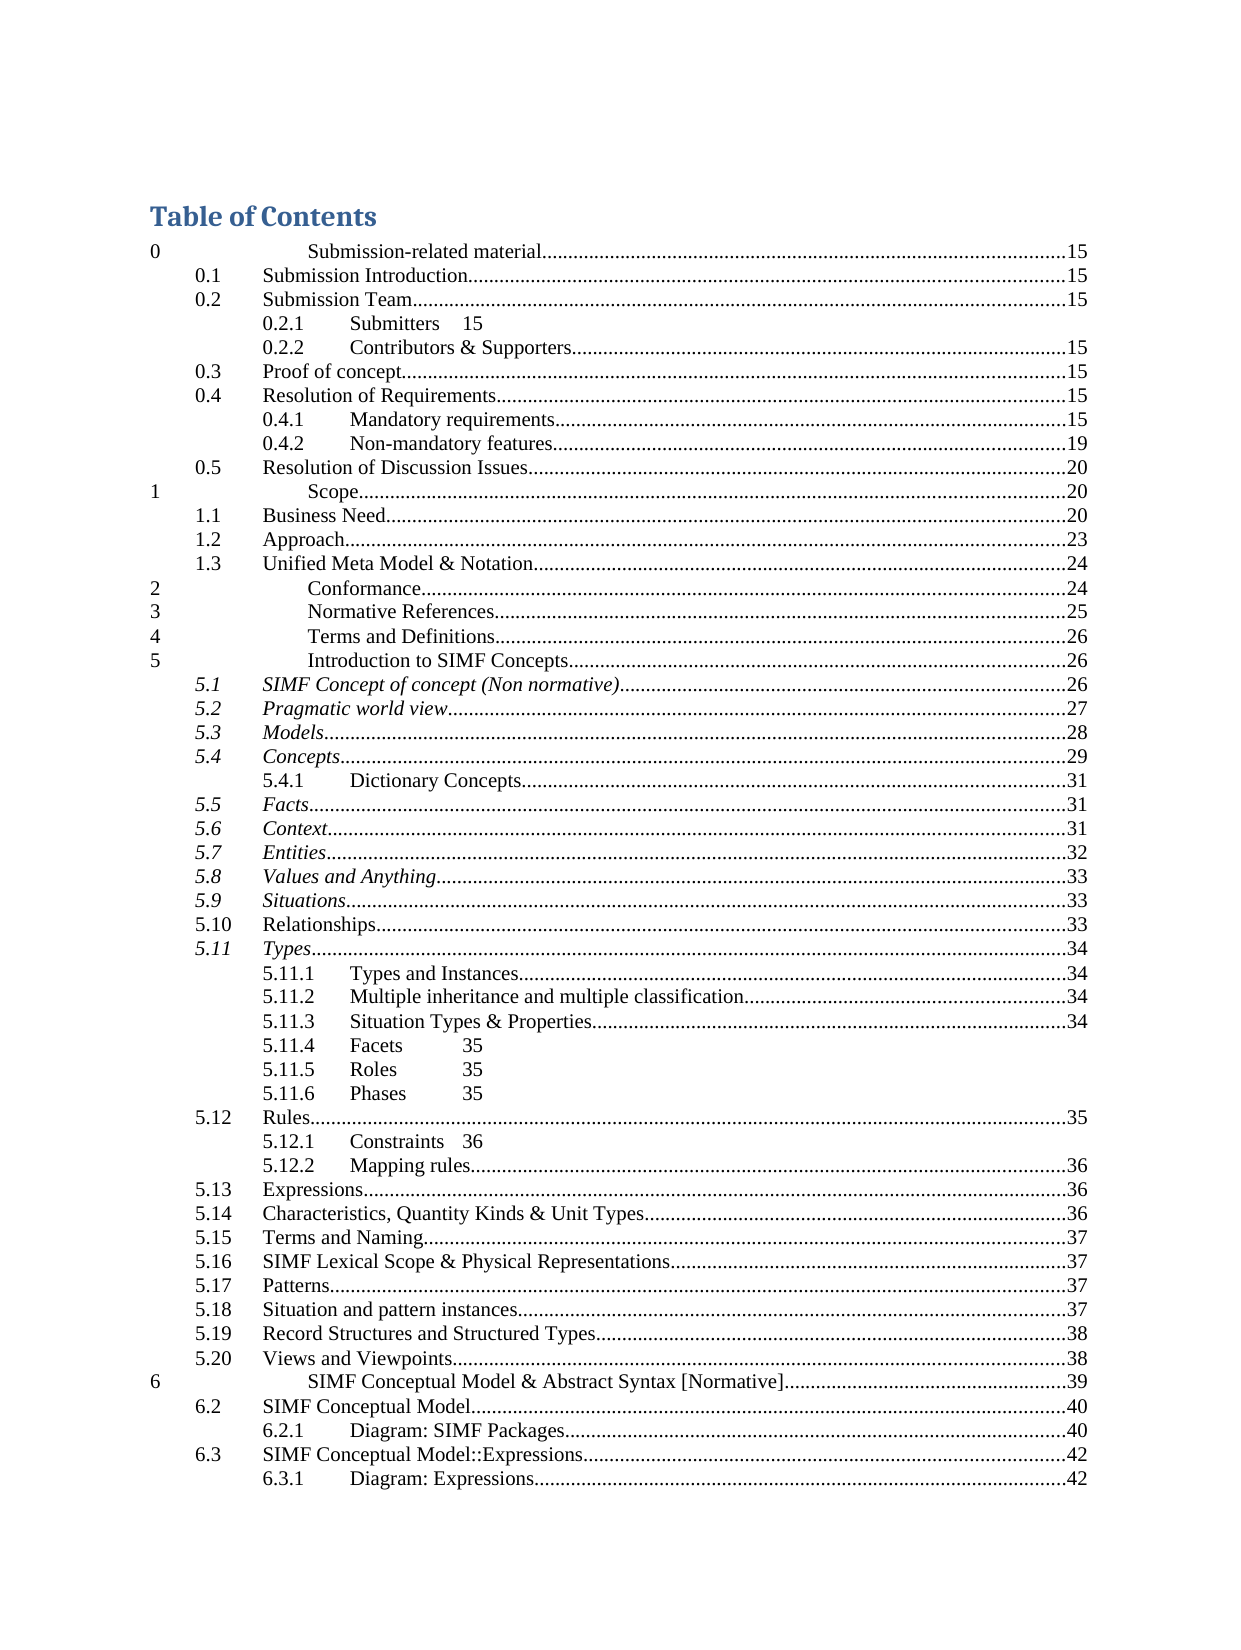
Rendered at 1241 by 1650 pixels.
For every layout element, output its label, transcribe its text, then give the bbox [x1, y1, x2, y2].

text 0.1 Submission Introduction 15 [195, 263, 1090, 287]
text 0.2 Submission Team 15 [195, 287, 1090, 311]
text 0 Submission-related material 15 [150, 238, 1090, 263]
text 0.4.2 Non-mandatory features 19 [262, 431, 1090, 455]
text 5.19 Record Structures and Structured Types 38 [195, 1321, 1090, 1345]
text 5.12.2 Mapping rules 36 [262, 1153, 1090, 1177]
text 5.4 Concepts 29 [195, 744, 1090, 768]
text 5.5 Facts 31 [195, 792, 1090, 816]
text 5.2 Pragmatic world view 27 [195, 696, 1090, 720]
text 5.13 Expressions 36 [195, 1177, 1090, 1201]
text 5.7 Entities 32 [195, 840, 1090, 864]
text 6.2.1 Diagram: SIMF Packages 40 [262, 1418, 1090, 1442]
text 2 Conformance 24 [150, 575, 1090, 599]
text 5.4.1 Dictionary Concepts 31 [262, 768, 1090, 792]
text 5.11.1 Types and Instances 34 [262, 960, 1090, 984]
text 5.14 Characteristics, Quantity Kinds & Unit Types 36 [195, 1201, 1090, 1225]
text 0.5 Resolution of Discussion Issues 20 [195, 455, 1090, 479]
text 6.2 SIMF Conceptual Model 40 [195, 1393, 1090, 1418]
text 5.12.1 Constraints 36 [262, 1129, 1090, 1153]
text 5.16 SIMF Lexical Scope & Physical Representations 37 [195, 1249, 1090, 1273]
text 6.3 SIMF Conceptual Model::Expressions 42 [195, 1442, 1090, 1466]
text 0.2.2 Contributors & Supporters 15 [262, 335, 1090, 359]
subtitle Table of Contents [150, 200, 1090, 233]
text 4 Terms and Definitions 26 [150, 623, 1090, 648]
text 5.6 Context 31 [195, 816, 1090, 840]
text 5.12 Rules 35 [195, 1105, 1090, 1129]
text 5.17 Patterns 37 [195, 1273, 1090, 1297]
text 5.18 Situation and pattern instances 37 [195, 1297, 1090, 1321]
text 1.1 Business Need 20 [195, 503, 1090, 527]
text 5.11.2 Multiple inheritance and multiple classification 34 [262, 984, 1090, 1008]
text 3 Normative References 25 [150, 599, 1090, 623]
text 0.4 Resolution of Requirements 15 [195, 383, 1090, 407]
text 0.2.1 Submitters 15 [262, 311, 1090, 335]
text 1.2 Approach 23 [195, 527, 1090, 551]
text 5.9 Situations 33 [195, 888, 1090, 912]
text 5.20 Views and Viewpoints 38 [195, 1345, 1090, 1369]
text 6 SIMF Conceptual Model & Abstract Syntax [Normative] 39 [150, 1369, 1090, 1393]
text 5.11 Types 34 [195, 936, 1090, 960]
text 5.11.3 Situation Types & Properties 34 [262, 1008, 1090, 1033]
text 1.3 Unified Meta Model & Notation 24 [195, 551, 1090, 575]
text 5.10 Relationships 33 [195, 912, 1090, 936]
text 5.3 Models 28 [195, 720, 1090, 744]
text 5 Introduction to SIMF Concepts 26 [150, 648, 1090, 672]
text 0.3 Proof of concept 15 [195, 359, 1090, 383]
text 5.8 Values and Anything 33 [195, 864, 1090, 888]
text 5.11.6 Phases 35 [262, 1081, 1090, 1105]
text 0.4.1 Mandatory requirements 15 [262, 407, 1090, 431]
text 5.11.5 Roles 35 [262, 1057, 1090, 1081]
text 5.11.4 Facets 35 [262, 1033, 1090, 1057]
text 5.15 Terms and Naming 37 [195, 1225, 1090, 1249]
text 5.1 SIMF Concept of concept (Non normative) 26 [195, 672, 1090, 696]
text 1 Scope 20 [150, 479, 1090, 503]
text 6.3.1 Diagram: Expressions 42 [262, 1466, 1090, 1490]
